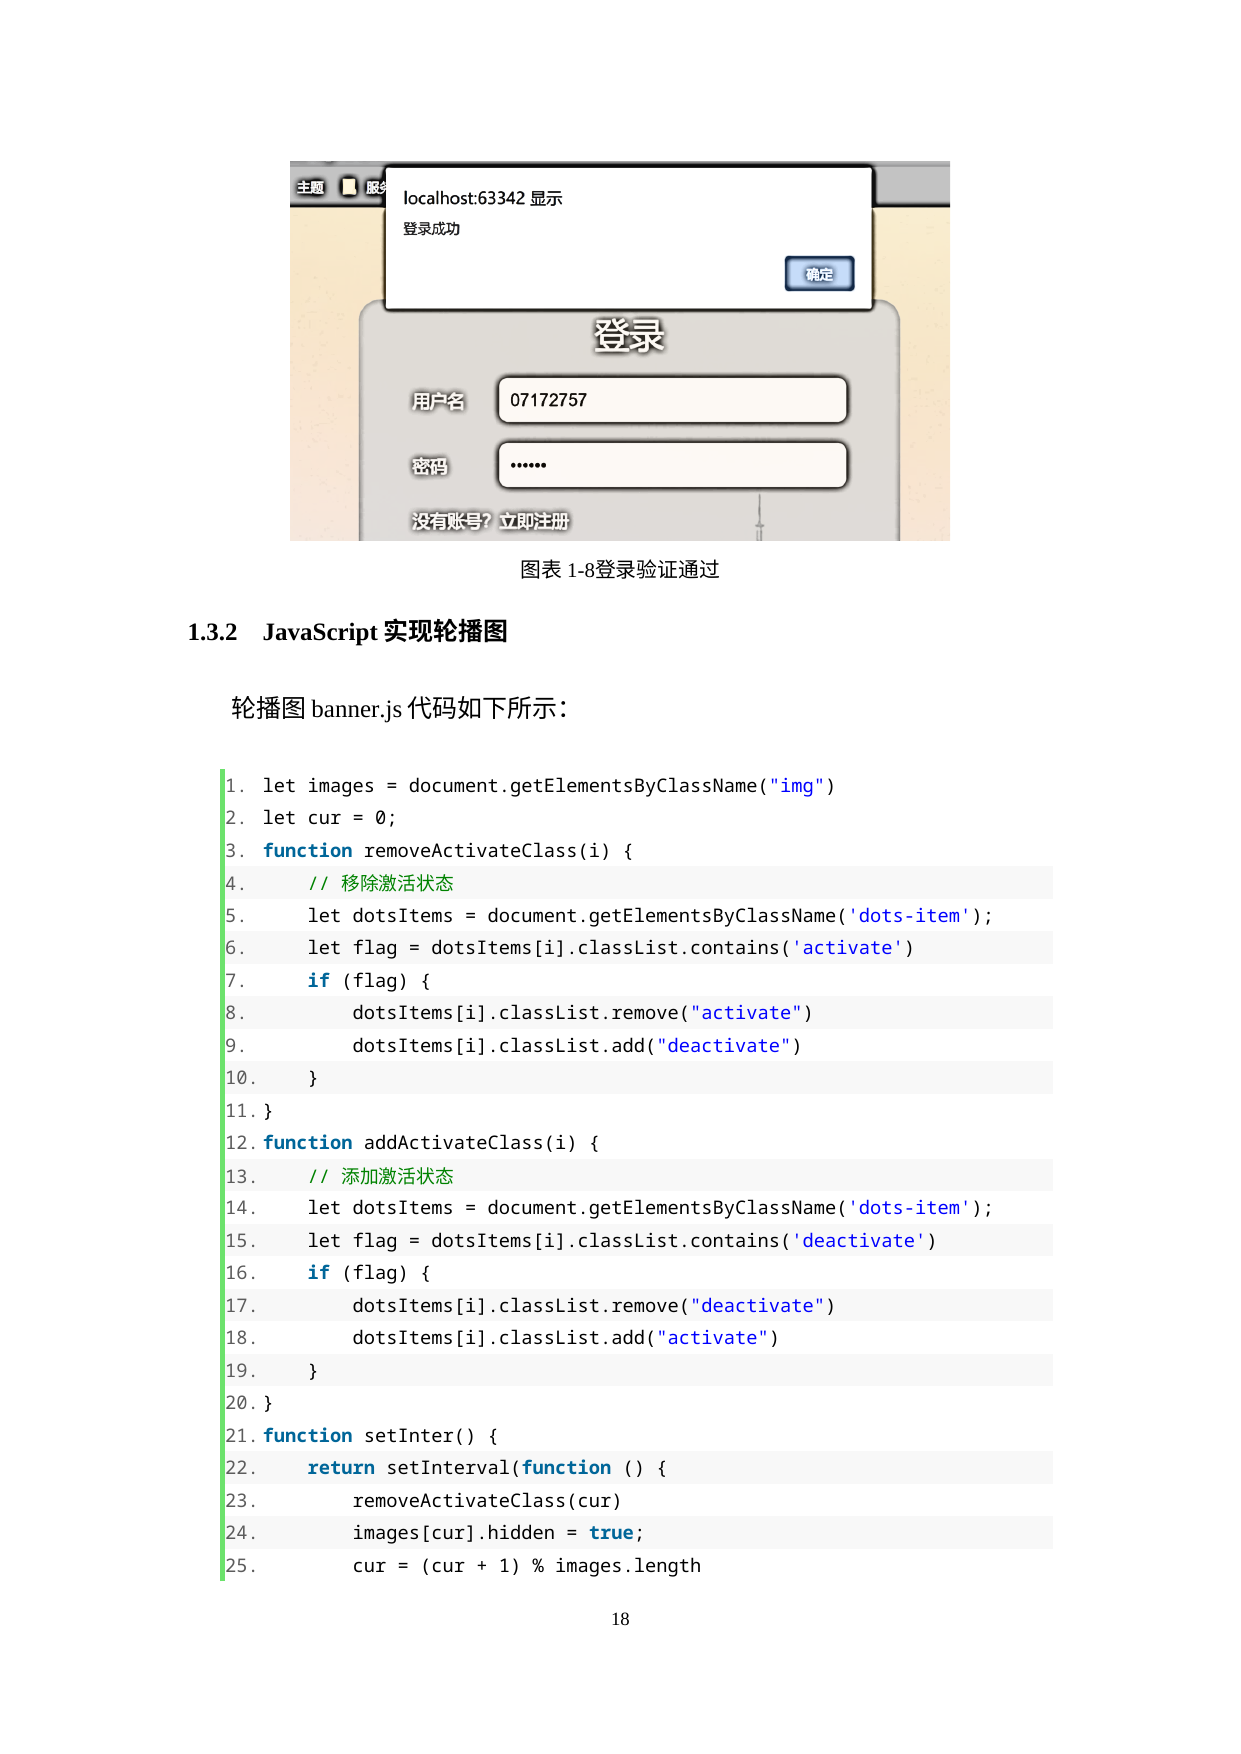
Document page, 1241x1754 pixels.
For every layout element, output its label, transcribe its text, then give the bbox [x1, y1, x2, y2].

list } [225, 1094, 1053, 1126]
text 图表 1-8登录验证通过 [187, 552, 1053, 584]
list } [225, 1354, 1053, 1386]
list function removeActivateClass(i) { [225, 834, 1053, 866]
list if (flag) { [225, 1256, 1053, 1289]
list let flag = dotsItems[i].classList.contains('activate') [225, 931, 1053, 964]
list return setInterval(function () { [225, 1451, 1053, 1484]
list function addActivateClass(i) { [225, 1126, 1053, 1159]
list let dotsItems = document.getElementsByClassName('dots-item'); [225, 899, 1053, 931]
list } [225, 1061, 1053, 1094]
list if (flag) { [225, 964, 1053, 996]
list let images = document.getElementsByClassName("img") [225, 769, 1053, 801]
list cur = (cur + 1) % images.length [225, 1549, 1053, 1581]
list // 添加激活状态 [225, 1159, 1053, 1191]
list dotsItems[i].classList.remove("deactivate") [225, 1289, 1053, 1321]
list let flag = dotsItems[i].classList.contains('deactivate') [225, 1224, 1053, 1256]
list let dotsItems = document.getElementsByClassName('dots-item'); [225, 1191, 1053, 1224]
list dotsItems[i].classList.remove("activate") [225, 996, 1053, 1029]
list removeActivateClass(cur) [225, 1484, 1053, 1516]
list function setInter() { [225, 1419, 1053, 1451]
text 轮播图banner.js代码如下所示： [187, 674, 1053, 739]
text JavaScript实现轮播图 [187, 597, 1053, 662]
list } [225, 1386, 1053, 1419]
list images[cur].hidden = true; [225, 1516, 1053, 1549]
picture [290, 161, 951, 541]
list // 移除激活状态 [225, 866, 1053, 899]
list dotsItems[i].classList.add("activate") [225, 1321, 1053, 1354]
list let cur = 0; [225, 801, 1053, 834]
list dotsItems[i].classList.add("deactivate") [225, 1029, 1053, 1061]
